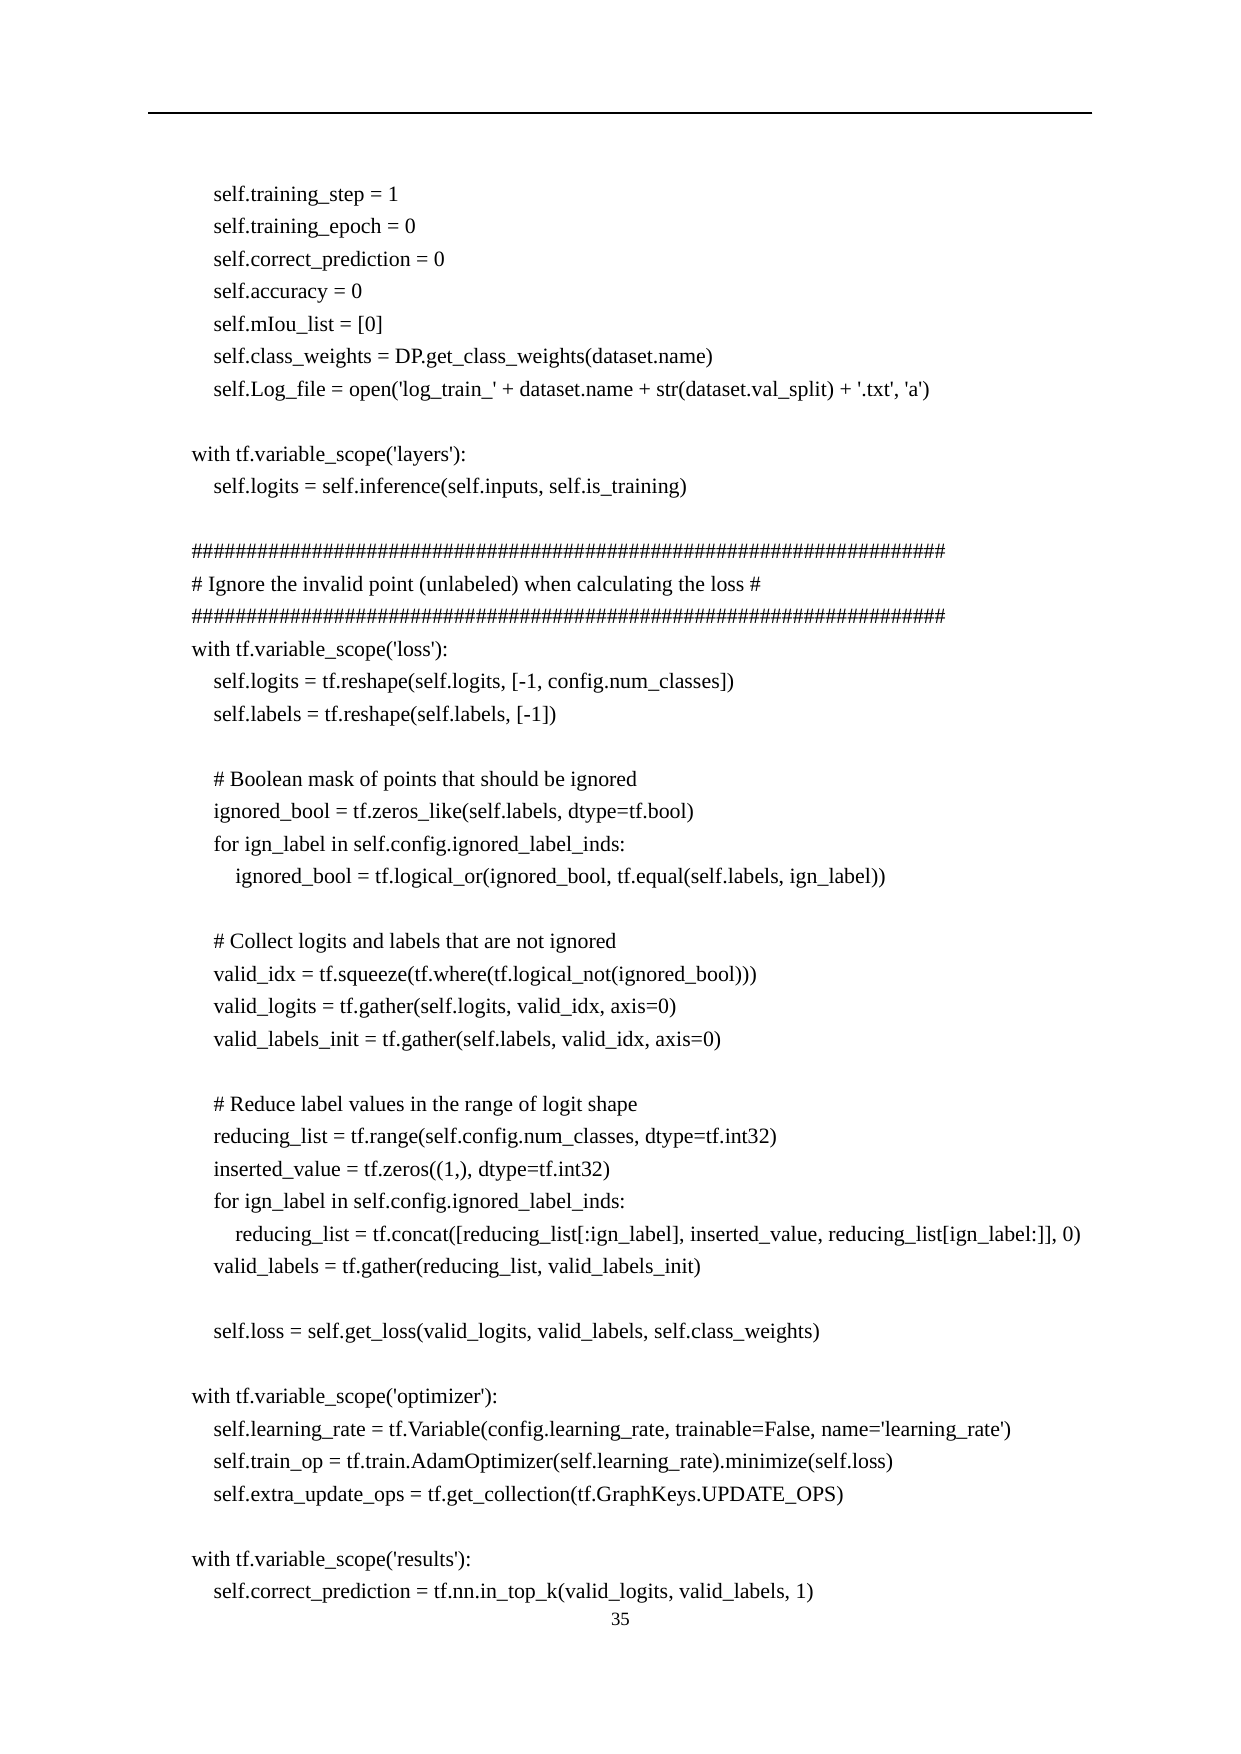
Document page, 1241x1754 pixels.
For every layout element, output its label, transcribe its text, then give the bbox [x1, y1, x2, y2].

text reducing_list = tf.range(self.config.num_classes, dtype=tf.int32) [148, 1120, 1092, 1152]
text for ign_label in self.config.ignored_label_inds: [148, 1185, 1092, 1217]
text with tf.variable_scope('optimizer'): [148, 1380, 1092, 1412]
text self.train_op = tf.train.AdamOptimizer(self.learning_rate).minimize(self.loss) [148, 1445, 1092, 1477]
text self.accuracy = 0 [148, 275, 1092, 307]
text with tf.variable_scope('results'): [148, 1542, 1092, 1575]
text self.correct_prediction = tf.nn.in_top_k(valid_logits, valid_labels, 1) [148, 1575, 1092, 1607]
text for ign_label in self.config.ignored_label_inds: [148, 827, 1092, 860]
text # Reduce label values in the range of logit shape [148, 1087, 1092, 1120]
text ##################################################################### [148, 600, 1092, 632]
text self.Log_file = open('log_train_' + dataset.name + str(dataset.val_split) + '.txt', 'a') [148, 372, 1092, 405]
text self.training_step = 1 [148, 177, 1092, 210]
text ##################################################################### [148, 535, 1092, 567]
text # Boolean mask of points that should be ignored [148, 762, 1092, 795]
text ignored_bool = tf.zeros_like(self.labels, dtype=tf.bool) [148, 795, 1092, 827]
text self.logits = self.inference(self.inputs, self.is_training) [148, 470, 1092, 502]
text with tf.variable_scope('layers'): [148, 437, 1092, 470]
text valid_logits = tf.gather(self.logits, valid_idx, axis=0) [148, 990, 1092, 1022]
text self.mIou_list = [0] [148, 307, 1092, 340]
text # Collect logits and labels that are not ignored [148, 925, 1092, 957]
text self.learning_rate = tf.Variable(config.learning_rate, trainable=False, name='learning_rate') [148, 1412, 1092, 1445]
text inserted_value = tf.zeros((1,), dtype=tf.int32) [148, 1152, 1092, 1185]
text reducing_list = tf.concat([reducing_list[:ign_label], inserted_value, reducing_list[ign_label:]], 0) [148, 1217, 1092, 1250]
text self.correct_prediction = 0 [148, 242, 1092, 275]
text ignored_bool = tf.logical_or(ignored_bool, tf.equal(self.labels, ign_label)) [148, 860, 1092, 892]
text valid_idx = tf.squeeze(tf.where(tf.logical_not(ignored_bool))) [148, 957, 1092, 990]
text self.labels = tf.reshape(self.labels, [-1]) [148, 697, 1092, 730]
text valid_labels = tf.gather(reducing_list, valid_labels_init) [148, 1250, 1092, 1282]
text self.extra_update_ops = tf.get_collection(tf.GraphKeys.UPDATE_OPS) [148, 1477, 1092, 1510]
text self.training_epoch = 0 [148, 210, 1092, 242]
text valid_labels_init = tf.gather(self.labels, valid_idx, axis=0) [148, 1022, 1092, 1055]
text self.logits = tf.reshape(self.logits, [-1, config.num_classes]) [148, 665, 1092, 697]
text with tf.variable_scope('loss'): [148, 632, 1092, 665]
text self.loss = self.get_loss(valid_logits, valid_labels, self.class_weights) [148, 1315, 1092, 1347]
text self.class_weights = DP.get_class_weights(dataset.name) [148, 340, 1092, 372]
text # Ignore the invalid point (unlabeled) when calculating the loss # [148, 567, 1092, 600]
